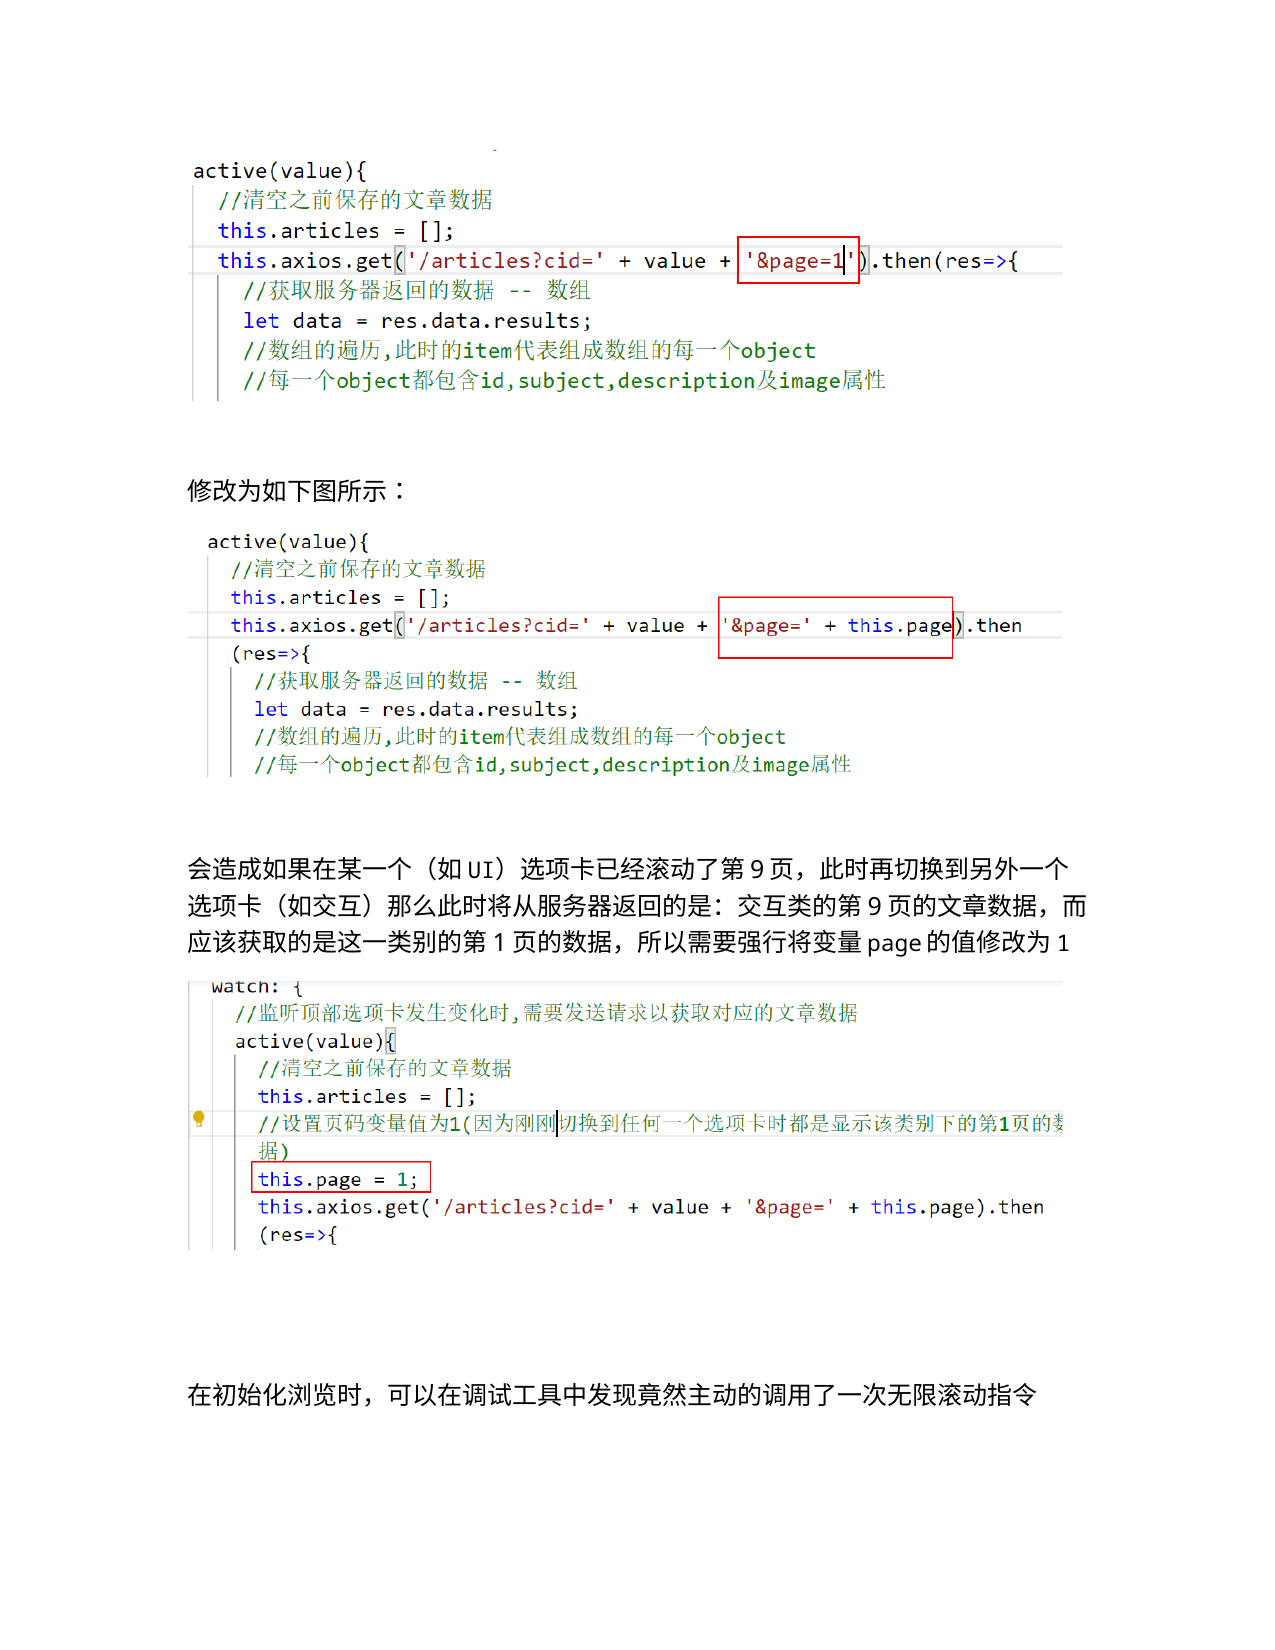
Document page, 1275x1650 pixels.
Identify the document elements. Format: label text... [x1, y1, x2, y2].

text 会造成如果在某一个（如UI）选项卡已经滚动了第9页，此时再切换到另外一个选项卡（如交互）那么此时将从服务器返回的是：交互类的第9页的文章数据，而应该获取的是这一类别的第1页的数据，所以需要强行将变量page的值修改为1 [187, 850, 1087, 959]
picture [187, 526, 1063, 777]
picture [187, 150, 1063, 401]
picture [187, 977, 1063, 1250]
text 修改为如下图所示： [187, 474, 1087, 508]
text 在初始化浏览时，可以在调试工具中发现竟然主动的调用了一次无限滚动指令 [187, 1376, 1087, 1412]
